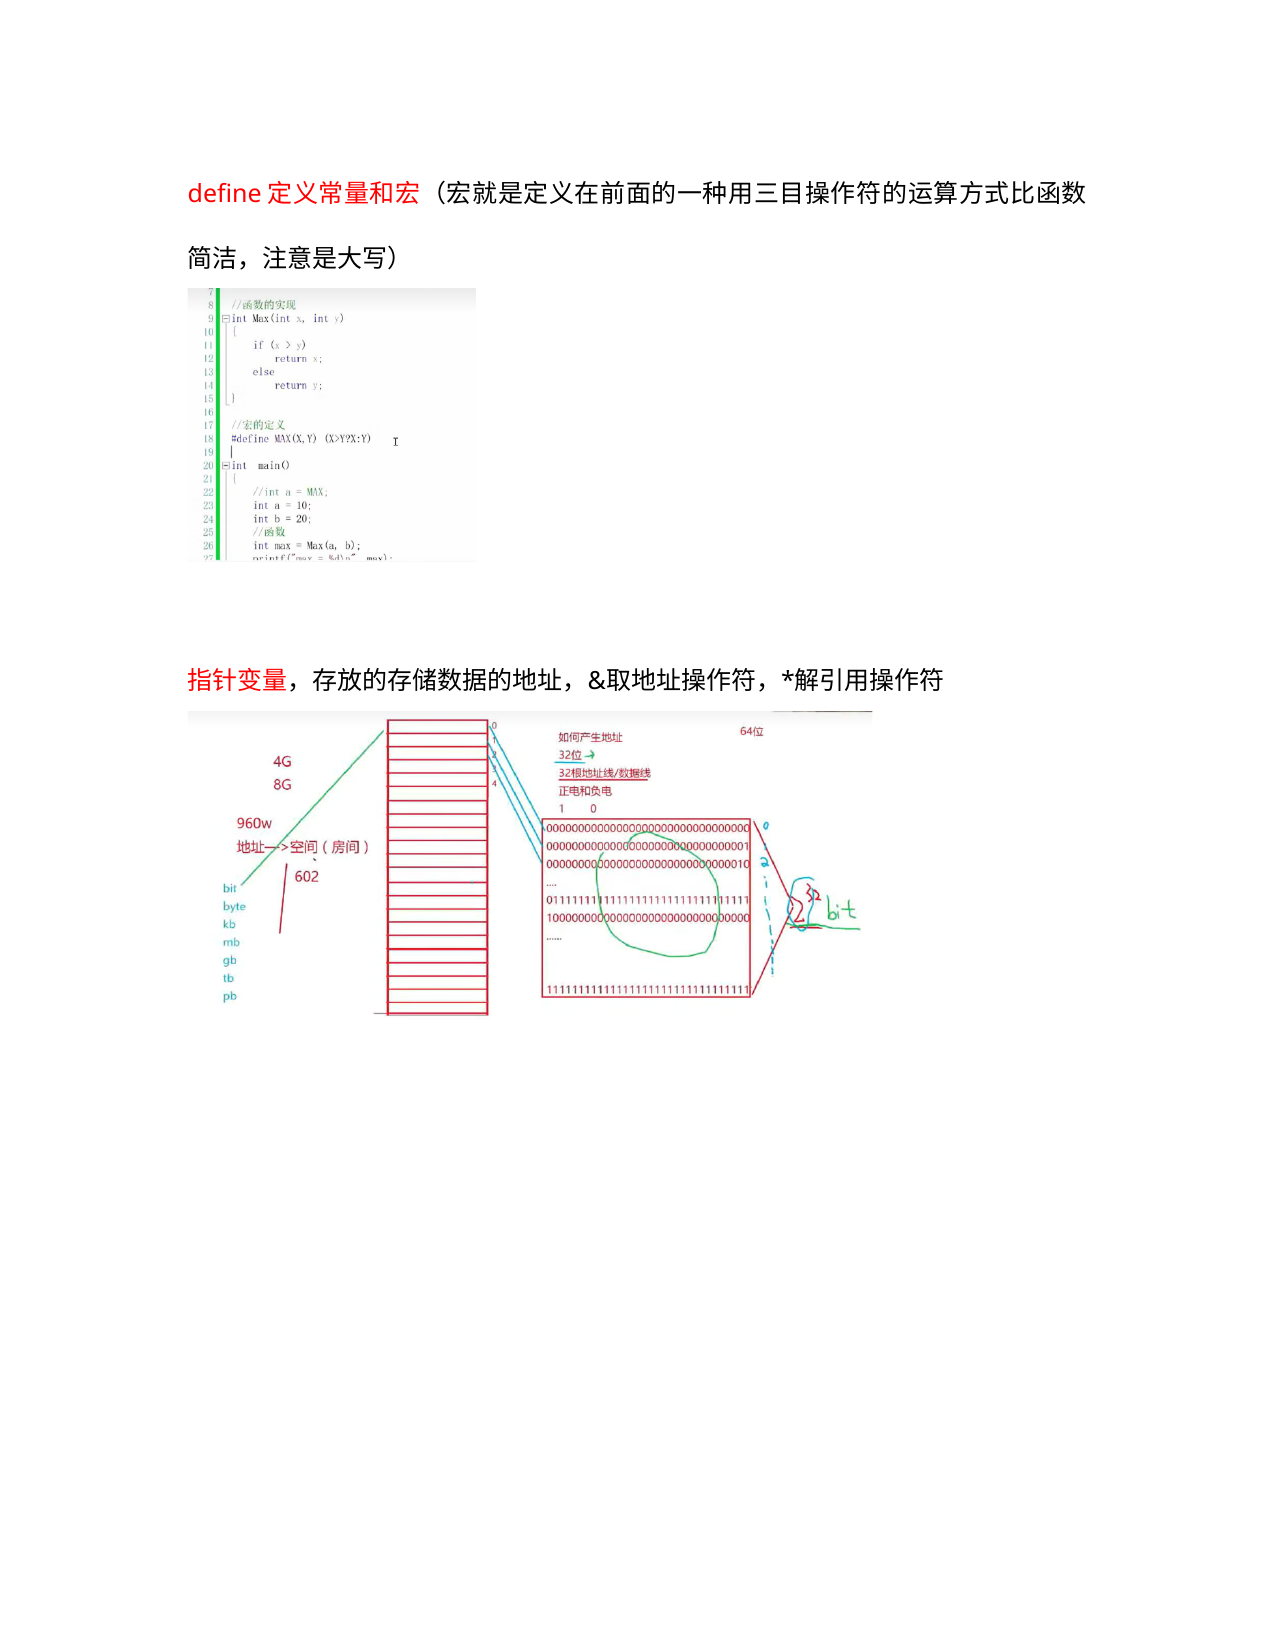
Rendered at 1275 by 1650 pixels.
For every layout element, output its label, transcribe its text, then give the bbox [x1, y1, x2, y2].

picture [187, 711, 873, 1028]
picture [187, 288, 476, 562]
list define定义常量和宏（宏就是定义在前面的一种用三目操作符的运算方式比函数简洁，注意是大写） [187, 159, 1087, 289]
list 指针变量，存放的存储数据的地址，&取地址操作符，*解引用操作符 [187, 646, 1087, 711]
